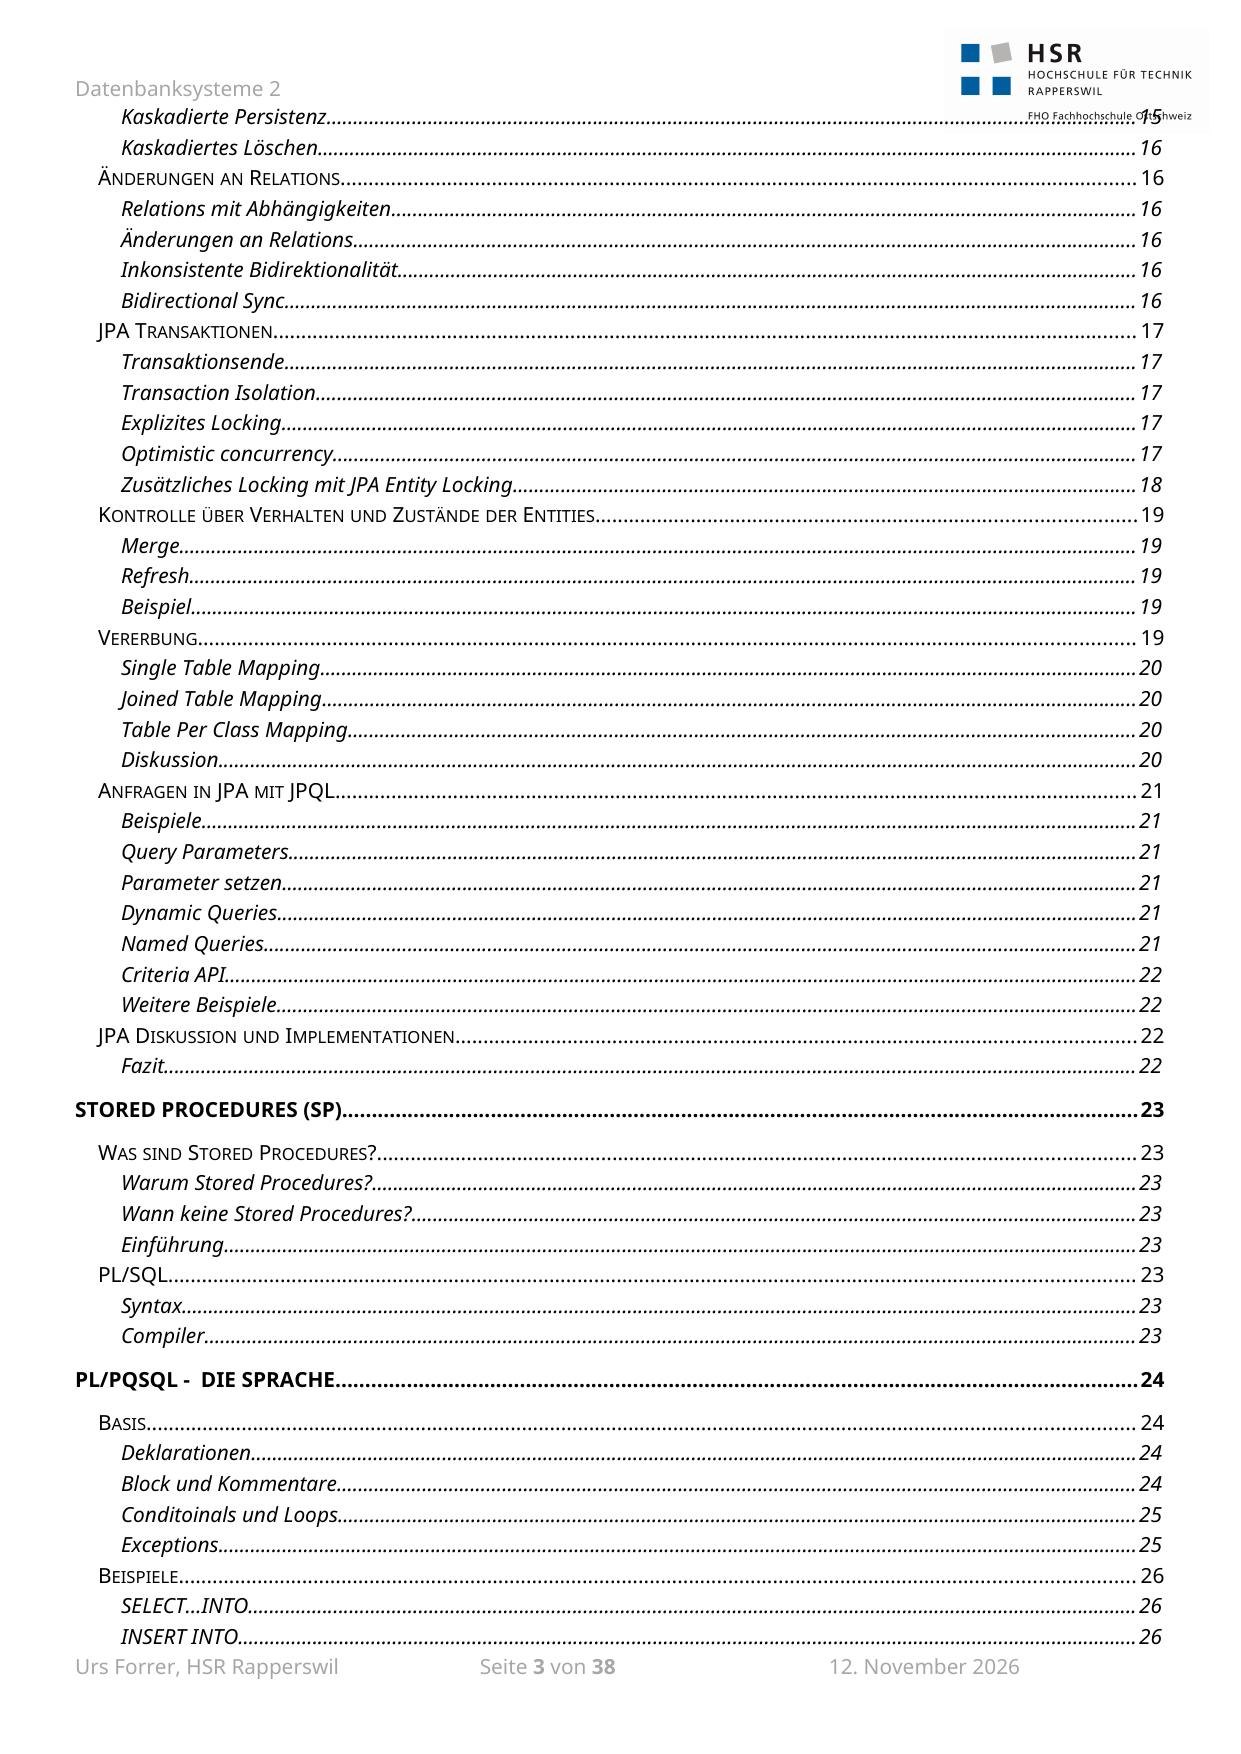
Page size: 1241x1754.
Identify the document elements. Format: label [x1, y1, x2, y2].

picture [943, 29, 1210, 134]
